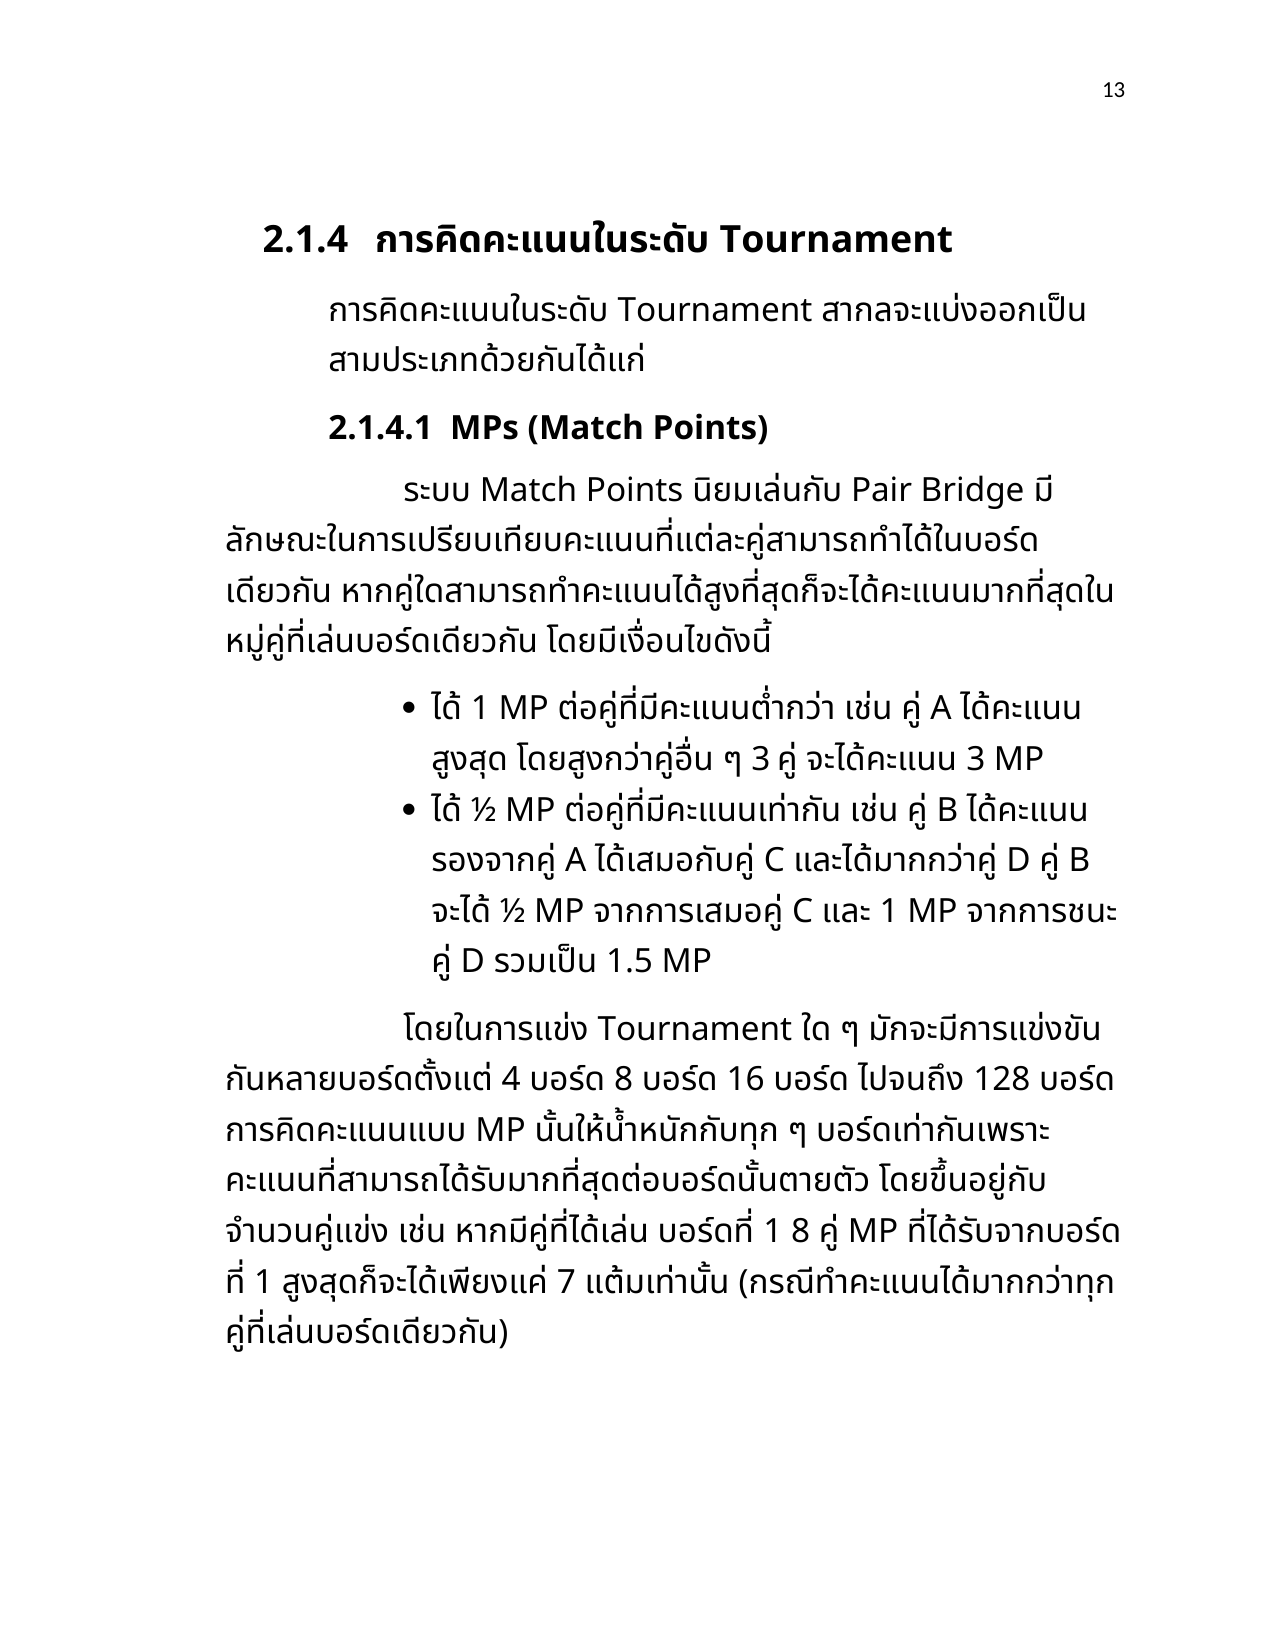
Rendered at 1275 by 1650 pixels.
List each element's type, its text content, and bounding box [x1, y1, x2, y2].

text โดยในการแข่ง Tournament ใด ๆ มักจะมีการแข่งขันกันหลายบอร์ดตั้งแต่ 4 บอร์ด 8 บอร์ด 16 บอร์ด ไปจนถึง 128 บอร์ด การคิดคะแนนแบบ MP นั้นให้น้ำหนักกับทุก ๆ บอร์ดเท่ากันเพราะ คะแนนที่สามารถได้รับมากที่สุดต่อบอร์ดนั้นตายตัว โดยขึ้นอยู่กับจำนวนคู่แข่ง เช่น หากมีคู่ที่ได้เล่น บอร์ดที่ 1 8 คู่ MP ที่ได้รับจากบอร์ดที่ 1 สูงสุดก็จะได้เพียงแค่ 7 แต้มเท่านั้น (กรณีทำคะแนนได้มากกว่าทุกคู่ที่เล่นบอร์ดเดียวกัน) [225, 1004, 1125, 1359]
text 2.1.4 การคิดคะแนนในระดับ Tournament [262, 212, 1125, 269]
list ได้ 1 MP ต่อคู่ที่มีคะแนนต่ำกว่า เช่น คู่ A ได้คะแนนสูงสุด โดยสูงกว่าคู่อื่น ๆ 3คู่ จะได้คะแนน 3 MP [403, 684, 1125, 785]
list ได้ ½ MP ต่อคู่ที่มีคะแนนเท่ากัน เช่น คู่ B ได้คะแนนรองจากคู่ A ได้เสมอกับคู่ C และได้มากกว่าคู่ D คู่ B จะได้ ½ MP จากการเสมอคู่ C และ 1 MP จากการชนะคู่ D รวมเป็น 1.5 MP [403, 785, 1125, 988]
list MPs (Match Points) [328, 403, 1125, 449]
text การคิดคะแนนในระดับ Tournament สากลจะแบ่งออกเป็นสามประเภทด้วยกันได้แก่ [225, 286, 1125, 387]
text ระบบ Match Points นิยมเล่นกับ Pair Bridge มีลักษณะในการเปรียบเทียบคะแนนที่แต่ละคู่สามารถทำได้ในบอร์ดเดียวกัน หากคู่ใดสามารถทำคะแนนได้สูงที่สุดก็จะได้คะแนนมากที่สุดในหมู่คู่ที่เล่นบอร์ดเดียวกัน โดยมีเงื่อนไขดังนี้ [225, 466, 1125, 667]
